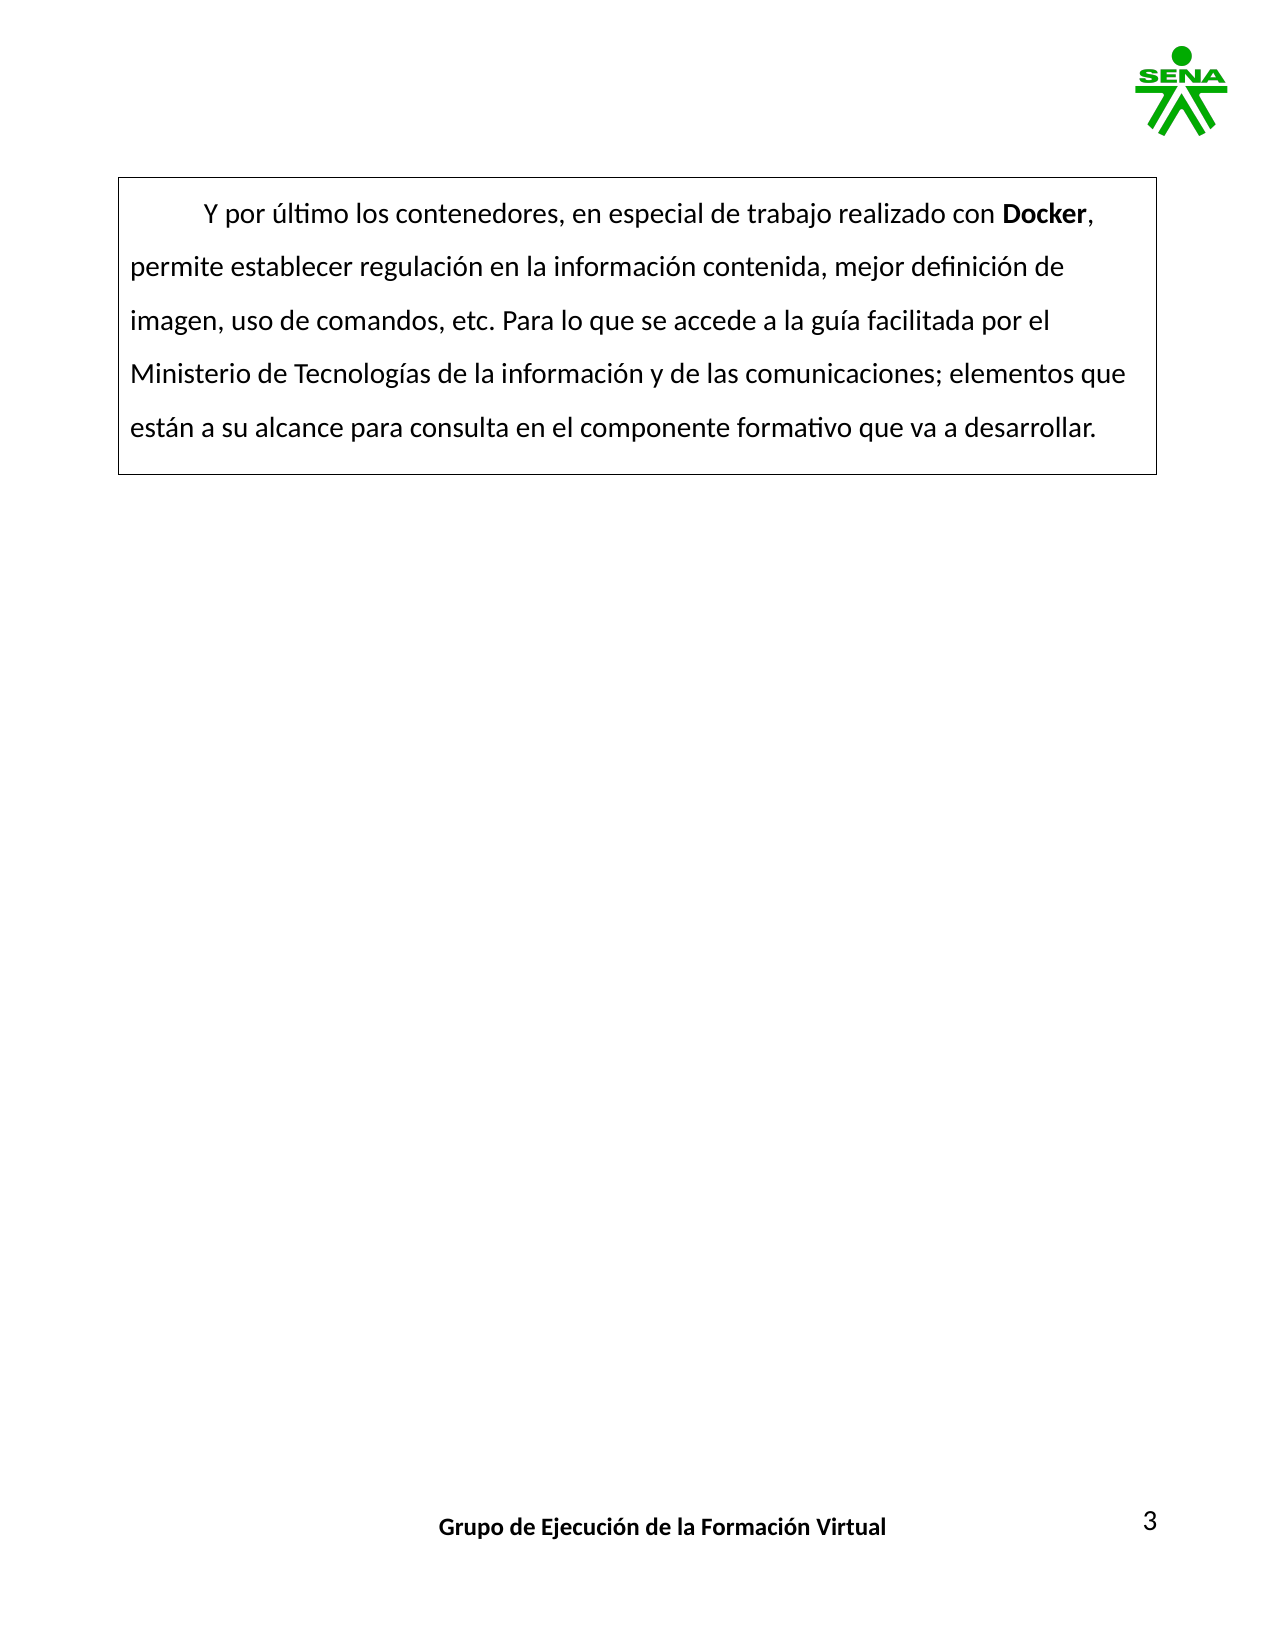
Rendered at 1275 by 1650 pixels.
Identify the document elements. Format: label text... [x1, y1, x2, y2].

picture [1135, 46, 1228, 136]
